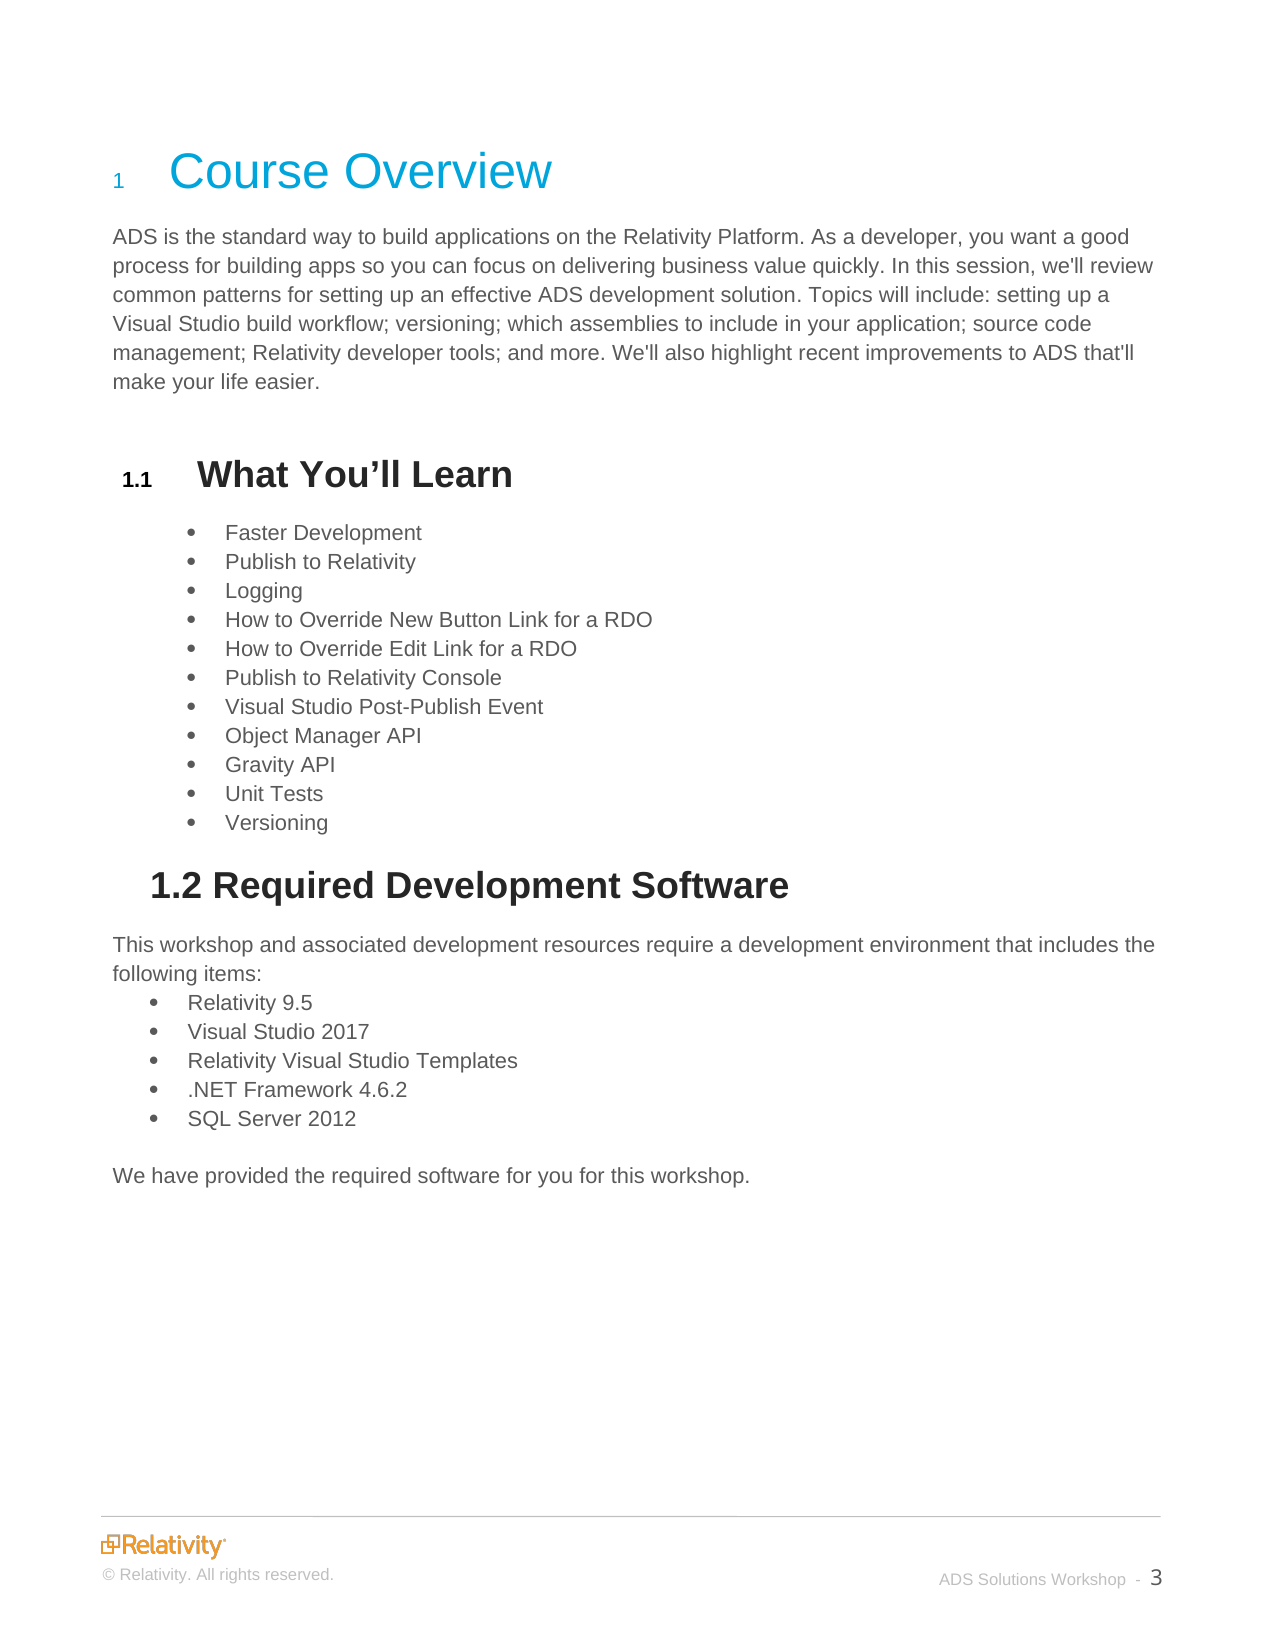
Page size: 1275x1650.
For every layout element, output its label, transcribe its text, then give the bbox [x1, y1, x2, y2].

list Faster Development [187, 520, 1162, 545]
list Logging [187, 578, 1162, 603]
list Visual Studio 2017 [150, 1018, 1162, 1044]
list Publish to Relativity Console [187, 665, 1162, 690]
text This workshop and associated development resources require a development environment that includes the following items: [112, 932, 1162, 986]
picture [100, 1534, 227, 1560]
text 1.2 Required Development Software [112, 863, 1162, 907]
list Publish to Relativity [187, 549, 1162, 574]
list Visual Studio Post-Publish Event [187, 694, 1162, 719]
list Relativity 9.5 [150, 989, 1162, 1015]
text ADS is the standard way to build applications on the Relativity Platform. As a developer, you want a good process for building apps so you can focus on delivering business value quickly. In this session, we'll review common patterns for setting up an effective ADS development solution. Topics will include: setting up a Visual Studio build workflow; versioning; which assemblies to include in your application; source code management; Relativity developer tools; and more. We'll also highlight recent improvements to ADS that'll make your life easier. [112, 224, 1162, 394]
list SQL Server 2012 [150, 1105, 1162, 1131]
text We have provided the required software for you for this workshop. [112, 1163, 1162, 1188]
list How to Override New Button Link for a RDO [187, 607, 1162, 632]
list What You’ll Learn [122, 452, 1162, 495]
list Gravity API [187, 752, 1162, 777]
list Versioning [187, 809, 1162, 835]
list How to Override Edit Link for a RDO [187, 636, 1162, 661]
list Course Overview [112, 142, 1162, 199]
list Relativity Visual Studio Templates [150, 1047, 1162, 1073]
list Object Manager API [187, 723, 1162, 748]
list .NET Framework 4.6.2 [150, 1076, 1162, 1102]
list Unit Tests [187, 781, 1162, 806]
